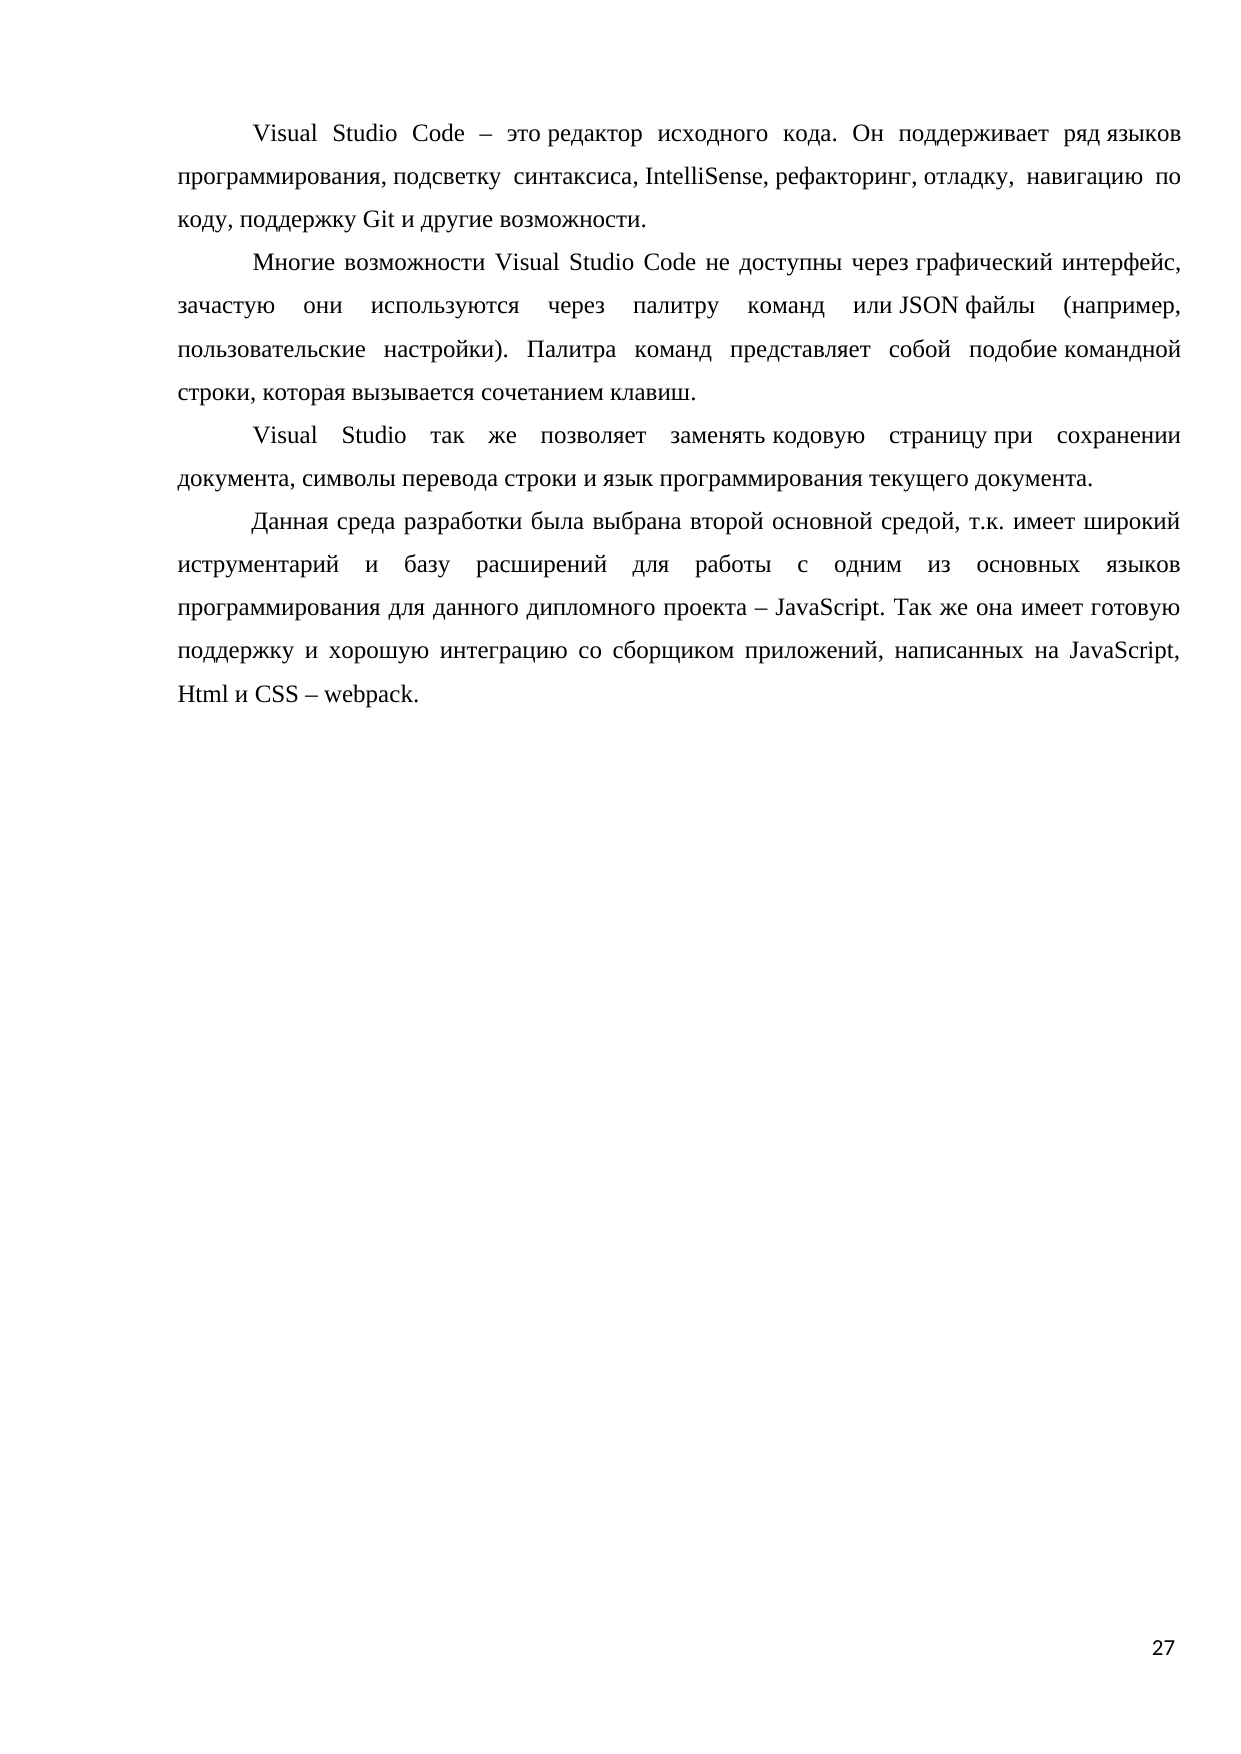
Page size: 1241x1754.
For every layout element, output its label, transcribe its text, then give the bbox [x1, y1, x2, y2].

text Visual Studio так же позволяет заменять кодовую страницу при сохранении документа, символы перевода строки и язык программирования текущего документа. [177, 420, 1181, 492]
text Многие возможности Visual Studio Code не доступны через графический интерфейс, зачастую они используются через палитру команд или JSON файлы (например, пользовательские настройки). Палитра команд представляет собой подобие командной строки, которая вызывается сочетанием клавиш. [177, 247, 1181, 406]
text Данная среда разработки была выбрана второй основной средой, т.к. имеет широкий иструментарий и базу расширений для работы с одним из основных языков программирования для данного дипломного проекта – JavaScript. Так же она имеет готовую поддержку и хорошую интеграцию со сборщиком приложений, написанных на JavaScript, Html и CSS – webpack. [177, 506, 1181, 707]
text Visual Studio Code – это редактор исходного кода. Он поддерживает ряд языков программирования, подсветку синтаксиса, IntelliSense, рефакторинг, отладку, навигацию по коду, поддержку Git и другие возможности. [177, 118, 1181, 233]
